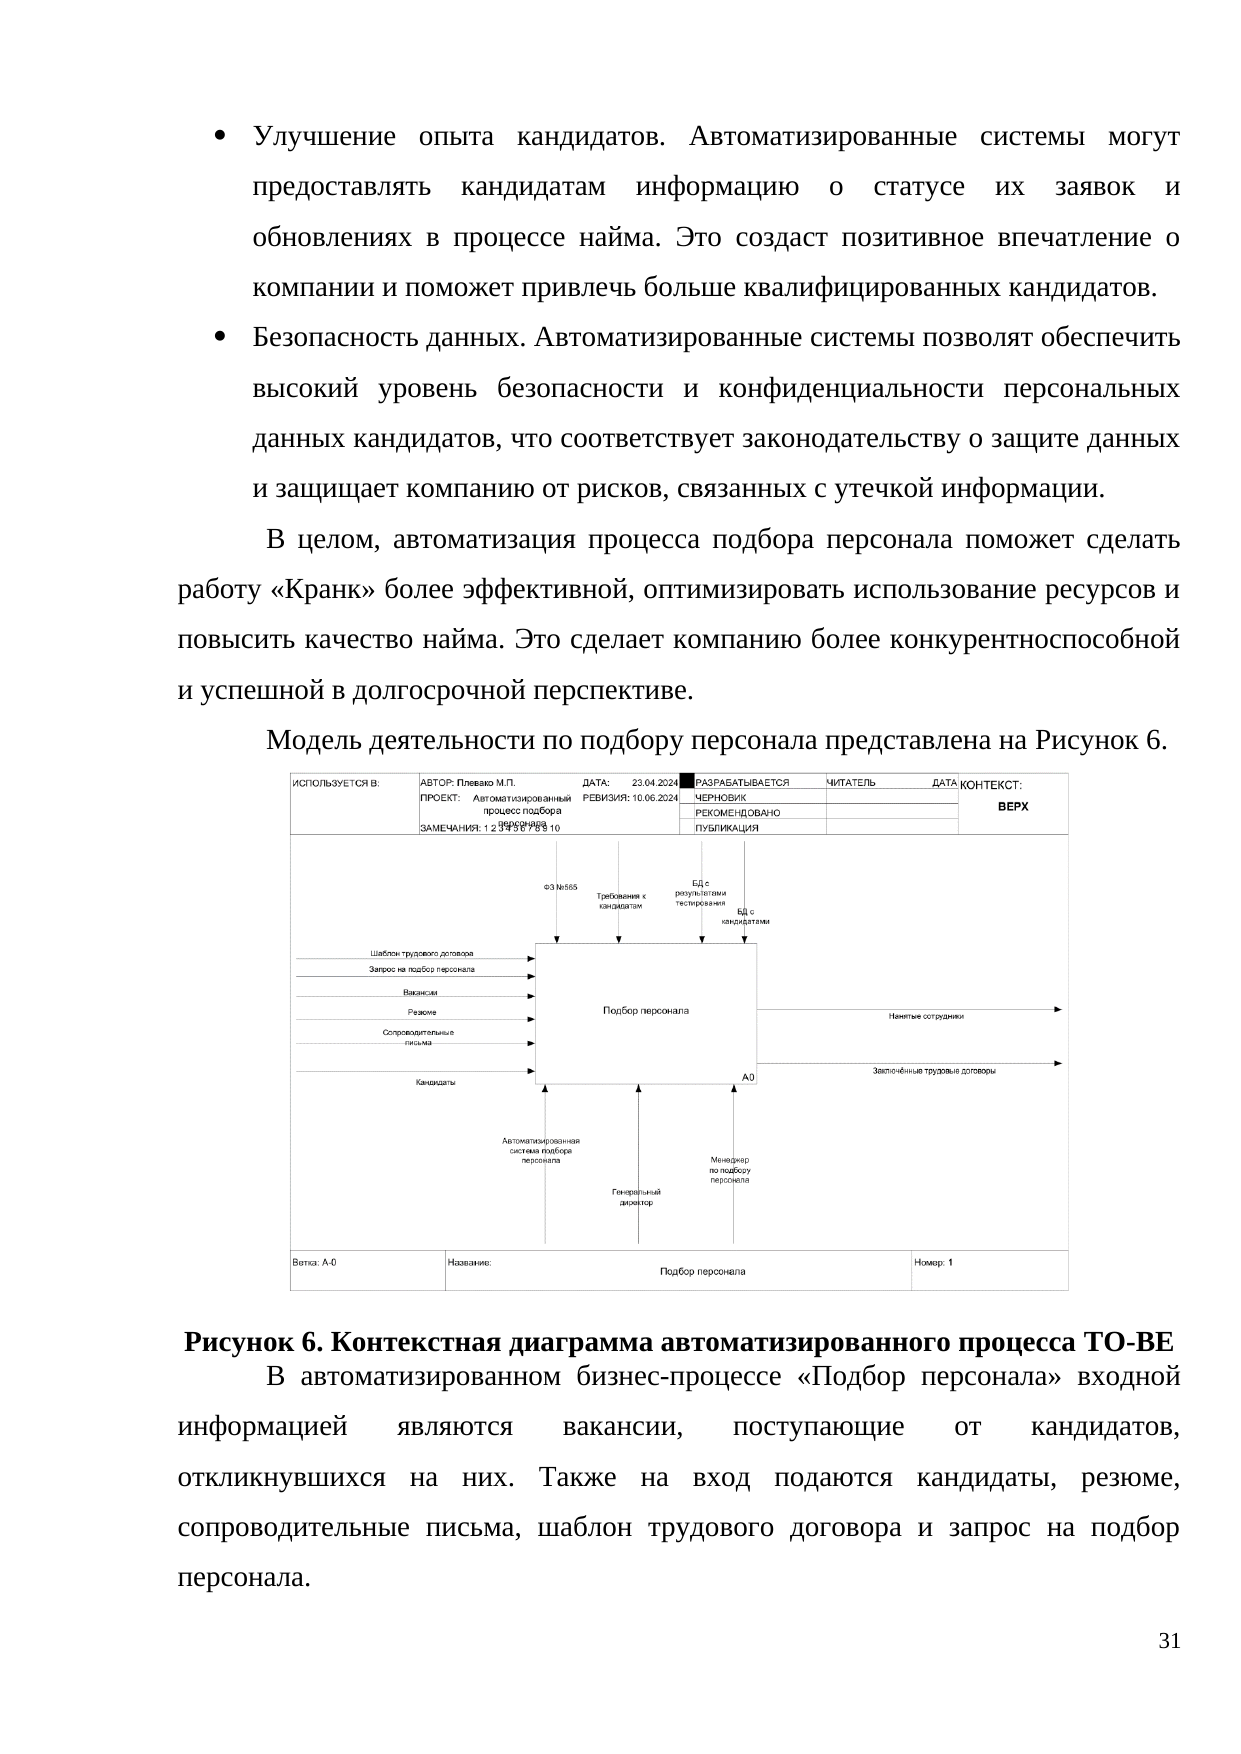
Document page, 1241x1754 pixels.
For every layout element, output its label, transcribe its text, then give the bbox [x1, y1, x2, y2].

picture [289, 772, 1069, 1291]
list Улучшение опыта кандидатов. Автоматизированные системы могут предоставлять кандидатам информацию о статусе их заявок и обновлениях в процессе найма. Это создаст позитивное впечатление о компании и поможет привлечь больше квалифицированных кандидатов. [215, 118, 1181, 303]
text Модель деятельности по подбору персонала представлена на рисунке 6. [177, 722, 1181, 756]
list Безопасность данных. Автоматизированные системы позволят обеспечить высокий уровень безопасности и конфиденциальности персональных данных кандидатов, что соответствует законодательству о защите данных и защищает компанию от рисков, связанных с утечкой информации. [215, 319, 1181, 504]
text В целом, автоматизация процесса подбора персонала поможет сделать работу «Кранк» более эффективной, оптимизировать использование ресурсов и повысить качество найма. Это сделает компанию более конкурентноспособной и успешной в долгосрочной перспективе. [177, 521, 1181, 705]
text В автоматизированном бизнес-процессе «Подбор персонала» входной информацией являются вакансии, поступающие от кандидатов, откликнувшихся на них. Также на вход подаются кандидаты, резюме, сопроводительные письма, шаблон трудового договора и запрос на подбор персонала. [177, 1358, 1181, 1593]
text Рисунок 6. Контекстная диаграмма автоматизированного процесса TO-BE [177, 1324, 1181, 1358]
